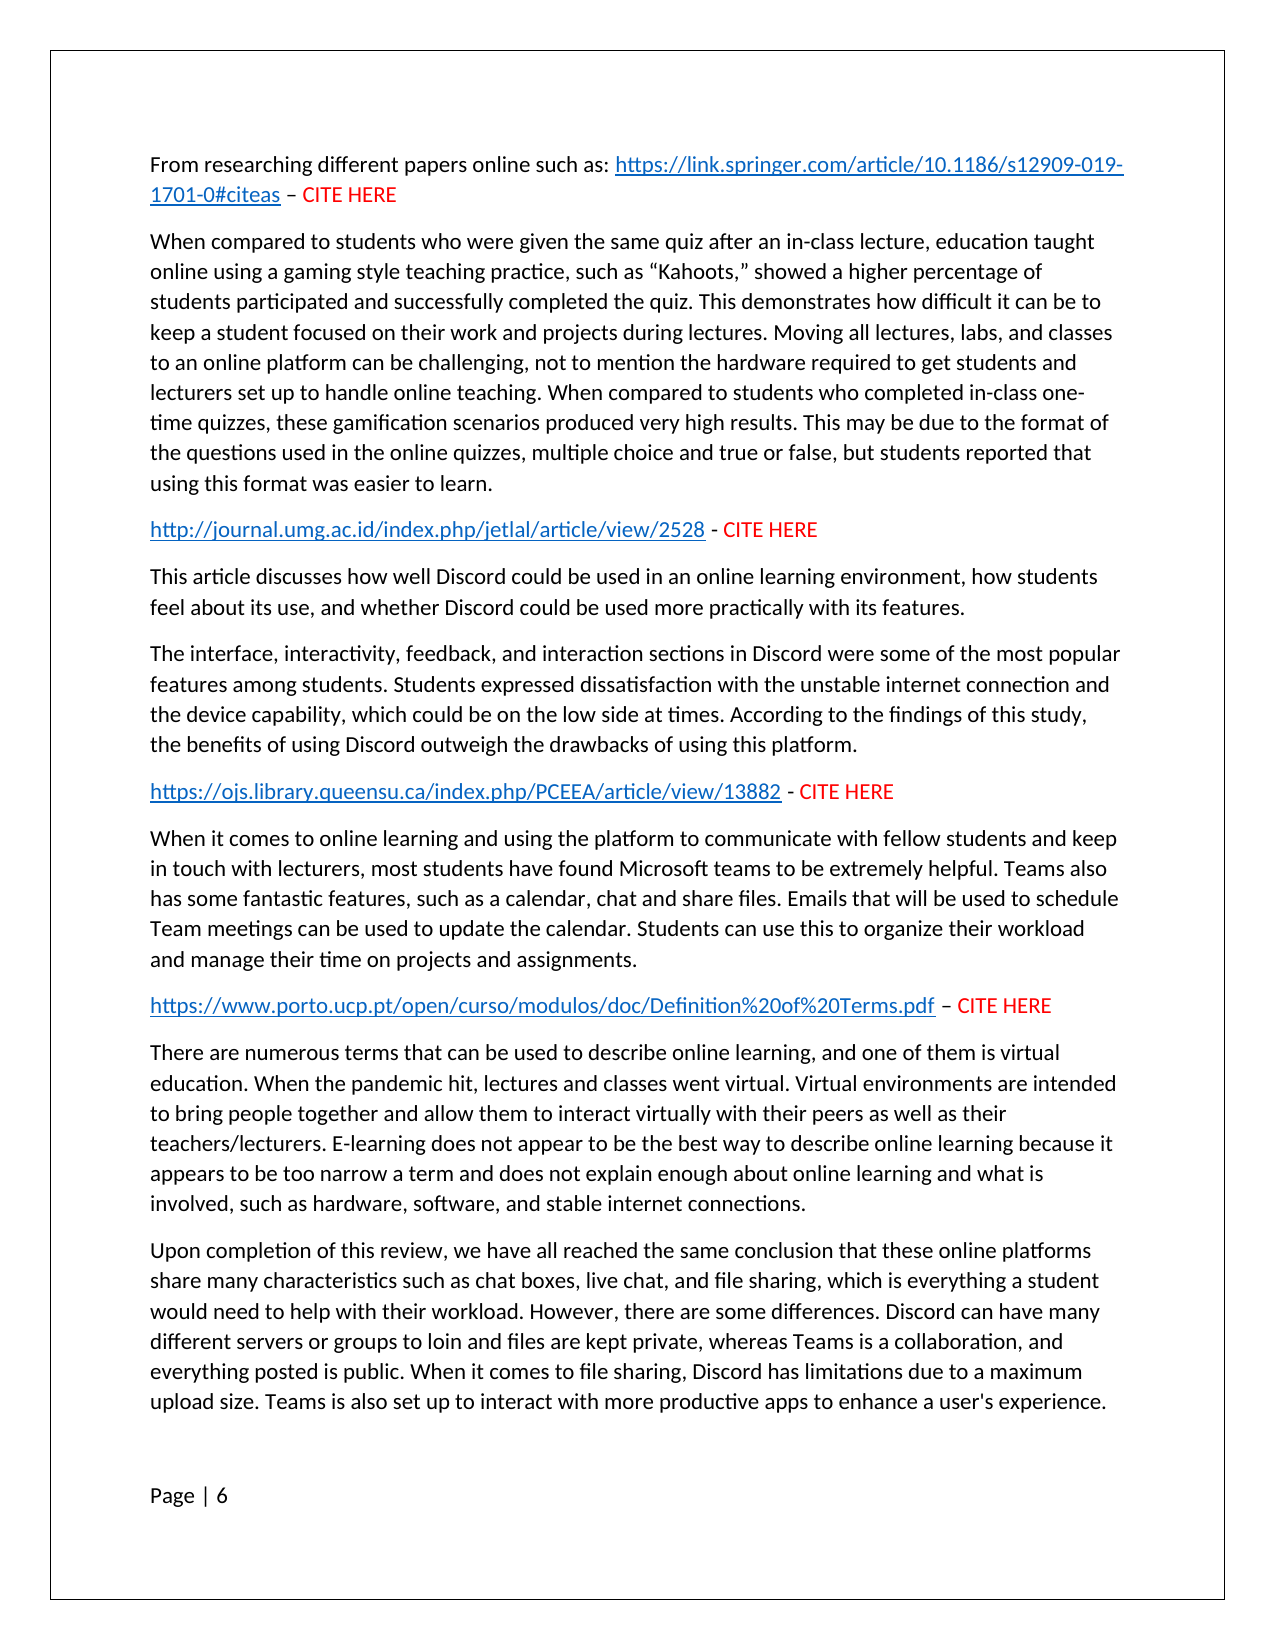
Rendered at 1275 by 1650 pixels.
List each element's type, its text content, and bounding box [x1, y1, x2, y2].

text When compared to students who were given the same quiz after an in-class lecture, education taught online using a gaming style teaching practice, such as “Kahoots,” showed a higher percentage of students participated and successfully completed the quiz. This demonstrates how difficult it can be to keep a student focused on their work and projects during lectures. Moving all lectures, labs, and classes to an online platform can be challenging, not to mention the hardware required to get students and lecturers set up to handle online teaching. When compared to students who completed in-class one-time quizzes, these gamification scenarios produced very high results. This may be due to the format of the questions used in the online quizzes, multiple choice and true or false, but students reported that using this format was easier to learn. [150, 227, 1125, 497]
text https://ojs.library.queensu.ca/index.php/PCEEA/article/view/13882 - CITE HERE [150, 777, 1125, 805]
text There are numerous terms that can be used to describe online learning, and one of them is virtual education. When the pandemic hit, lectures and classes went virtual. Virtual environments are intended to bring people together and allow them to interact virtually with their peers as well as their teachers/lecturers. E-learning does not appear to be the best way to describe online learning because it appears to be too narrow a term and does not explain enough about online learning and what is involved, such as hardware, software, and stable internet connections. [150, 1038, 1125, 1218]
text When it comes to online learning and using the platform to communicate with fellow students and keep in touch with lecturers, most students have found Microsoft teams to be extremely helpful. Teams also has some fantastic features, such as a calendar, chat and share files. Emails that will be used to schedule Team meetings can be used to update the calendar. Students can use this to organize their workload and manage their time on projects and assignments. [150, 824, 1125, 973]
text Upon completion of this review, we have all reached the same conclusion that these online platforms share many characteristics such as chat boxes, live chat, and file sharing, which is everything a student would need to help with their workload. However, there are some differences. Discord can have many different servers or groups to loin and files are kept private, whereas Teams is a collaboration, and everything posted is public. When it comes to file sharing, Discord has limitations due to a maximum upload size. Teams is also set up to interact with more productive apps to enhance a user's experience. [150, 1236, 1125, 1416]
text http://journal.umg.ac.id/index.php/jetlal/article/view/2528 - CITE HERE [150, 516, 1125, 544]
text From researching different papers online such as: https://link.springer.com/article/10.1186/s12909-019-1701-0#citeas – CITE HERE [150, 150, 1125, 208]
text The interface, interactivity, feedback, and interaction sections in Discord were some of the most popular features among students. Students expressed dissatisfaction with the unstable internet connection and the device capability, which could be on the low side at times. According to the findings of this study, the benefits of using Discord outweigh the drawbacks of using this platform. [150, 639, 1125, 758]
text This article discusses how well Discord could be used in an online learning environment, how students feel about its use, and whether Discord could be used more practically with its features. [150, 562, 1125, 621]
text https://www.porto.ucp.pt/open/curso/modulos/doc/Definition%20of%20Terms.pdf – CITE HERE [150, 992, 1125, 1020]
